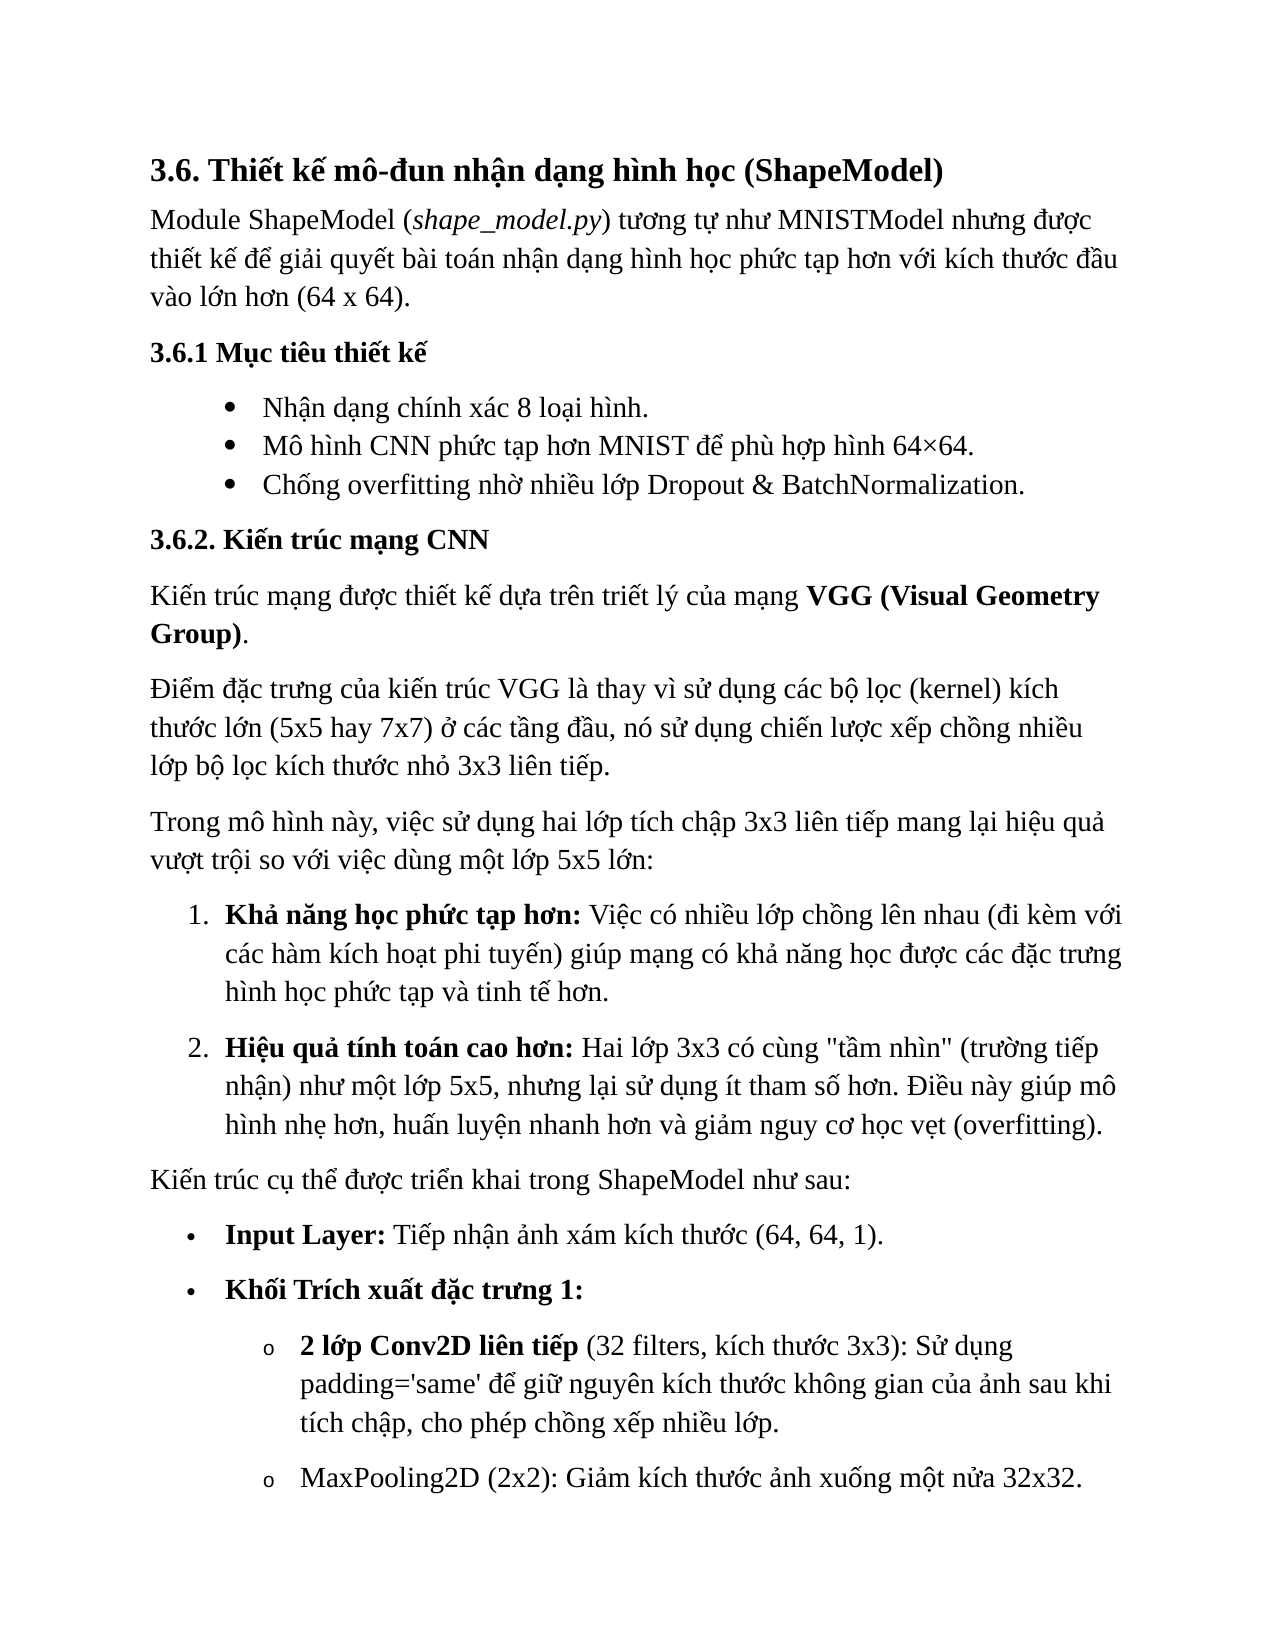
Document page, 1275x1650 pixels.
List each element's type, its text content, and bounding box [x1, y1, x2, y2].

list Hiệu quả tính toán cao hơn: Hai lớp 3x3 có cùng "tầm nhìn" (trường tiếp nhận) như một lớp 5x5, nhưng lại sử dụng ít tham số hơn. Điều này giúp mô hình nhẹ hơn, huấn luyện nhanh hơn và giảm nguy cơ học vẹt (overfitting). [187, 1030, 1125, 1140]
list Input Layer: Tiếp nhận ảnh xám kích thước (64, 64, 1). [187, 1217, 1125, 1251]
list Khối Trích xuất đặc trưng 1: [187, 1272, 1125, 1306]
list Khả năng học phức tạp hơn: Việc có nhiều lớp chồng lên nhau (đi kèm với các hàm kích hoạt phi tuyến) giúp mạng có khả năng học được các đặc trưng hình học phức tạp và tinh tế hơn. [187, 897, 1125, 1008]
list Chống overfitting nhờ nhiều lớp Dropout & BatchNormalization. [225, 467, 1125, 501]
text Trong mô hình này, việc sử dụng hai lớp tích chập 3x3 liên tiếp mang lại hiệu quả vượt trội so với việc dùng một lớp 5x5 lớn: [150, 804, 1125, 876]
list Mô hình CNN phức tạp hơn MNIST để phù hợp hình 64×64. [225, 428, 1125, 462]
list 2 lớp Conv2D liên tiếp (32 filters, kích thước 3x3): Sử dụng padding='same' để giữ nguyên kích thước không gian của ảnh sau khi tích chập, cho phép chồng xếp nhiều lớp. [262, 1328, 1125, 1438]
text 3.6.2. Kiến trúc mạng CNN [150, 522, 1125, 556]
list MaxPooling2D (2x2): Giảm kích thước ảnh xuống một nửa 32x32. [262, 1460, 1125, 1493]
subtitle 3.6. Thiết kế mô-đun nhận dạng hình học (ShapeModel) [150, 150, 1125, 188]
text Điểm đặc trưng của kiến trúc VGG là thay vì sử dụng các bộ lọc (kernel) kích thước lớn (5x5 hay 7x7) ở các tầng đầu, nó sử dụng chiến lược xếp chồng nhiều lớp bộ lọc kích thước nhỏ 3x3 liên tiếp. [150, 671, 1125, 782]
text Kiến trúc mạng được thiết kế dựa trên triết lý của mạng VGG (Visual Geometry Group). [150, 578, 1125, 650]
text Kiến trúc cụ thể được triển khai trong ShapeModel như sau: [150, 1162, 1125, 1196]
text Module ShapeModel (shape_model.py) tương tự như MNISTModel nhưng được thiết kế để giải quyết bài toán nhận dạng hình học phức tạp hơn với kích thước đầu vào lớn hơn (64 x 64). [150, 202, 1125, 313]
list Nhận dạng chính xác 8 loại hình. [225, 390, 1125, 423]
text 3.6.1 Mục tiêu thiết kế [150, 335, 1125, 368]
